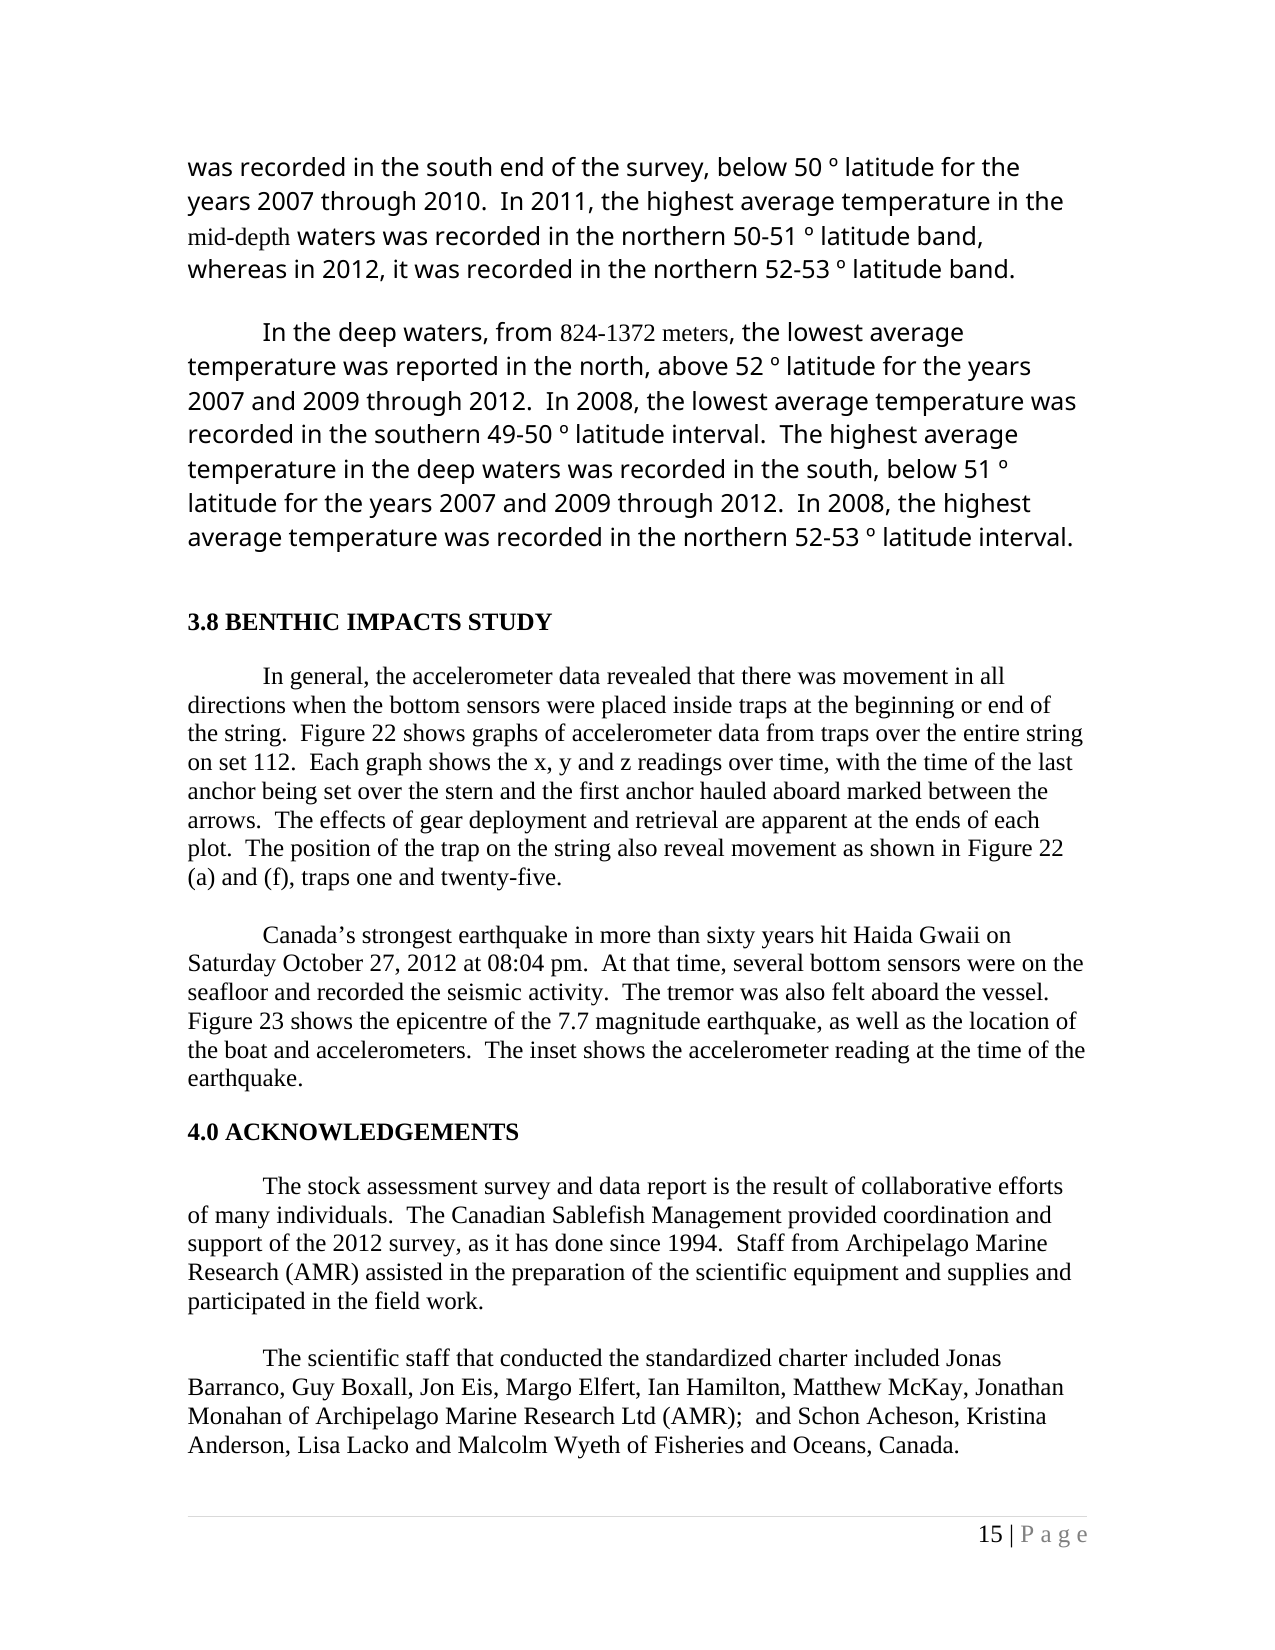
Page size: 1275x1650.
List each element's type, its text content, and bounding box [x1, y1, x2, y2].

subtitle BENTHIC IMPACTS STUDY [187, 607, 1087, 636]
text In general, the accelerometer data revealed that there was movement in all directions when the bottom sensors were placed inside traps at the beginning or end of the string. Figure 22 shows graphs of accelerometer data from traps over the entire string on set 112. Each graph shows the x, y and z readings over time, with the time of the last anchor being set over the stern and the first anchor hauled aboard marked between the arrows. The effects of gear deployment and retrieval are apparent at the ends of each plot. The position of the trap on the string also reveal movement as shown in Figure 22 (a) and (f), traps one and twenty-five. [187, 661, 1087, 891]
text The scientific staff that conducted the standardized charter included Jonas Barranco, Guy Boxall, Jon Eis, Margo Elfert, Ian Hamilton, Matthew McKay, Jonathan Monahan of Archipelago Marine Research Ltd (AMR); and Schon Acheson, Kristina Anderson, Lisa Lacko and Malcolm Wyeth of Fisheries and Oceans, Canada. [187, 1343, 1087, 1458]
text The stock assessment survey and data report is the result of collaborative efforts of many individuals. The Canadian Sablefish Management provided coordination and support of the 2012 survey, as it has done since 1994. Staff from Archipelago Marine Research (AMR) assisted in the preparation of the scientific equipment and supplies and participated in the field work. [187, 1171, 1087, 1315]
text In the deep waters, from 824-1372 meters, the lowest average temperature was reported in the north, above 52 º latitude for the years 2007 and 2009 through 2012. In 2008, the lowest average temperature was recorded in the southern 49-50 º latitude interval. The highest average temperature in the deep waters was recorded in the south, below 51 º latitude for the years 2007 and 2009 through 2012. In 2008, the highest average temperature was recorded in the northern 52-53 º latitude interval. [187, 315, 1087, 553]
text Canada’s strongest earthquake in more than sixty years hit Haida Gwaii on Saturday October 27, 2012 at 08:04 pm. At that time, several bottom sensors were on the seafloor and recorded the seismic activity. The tremor was also felt aboard the vessel. Figure 23 shows the epicentre of the 7.7 magnitude earthquake, as well as the location of the boat and accelerometers. The inset shows the accelerometer reading at the time of the earthquake. [187, 920, 1087, 1092]
subtitle ACKNOWLEDGEMENTS [187, 1117, 1087, 1146]
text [187, 150, 1087, 286]
